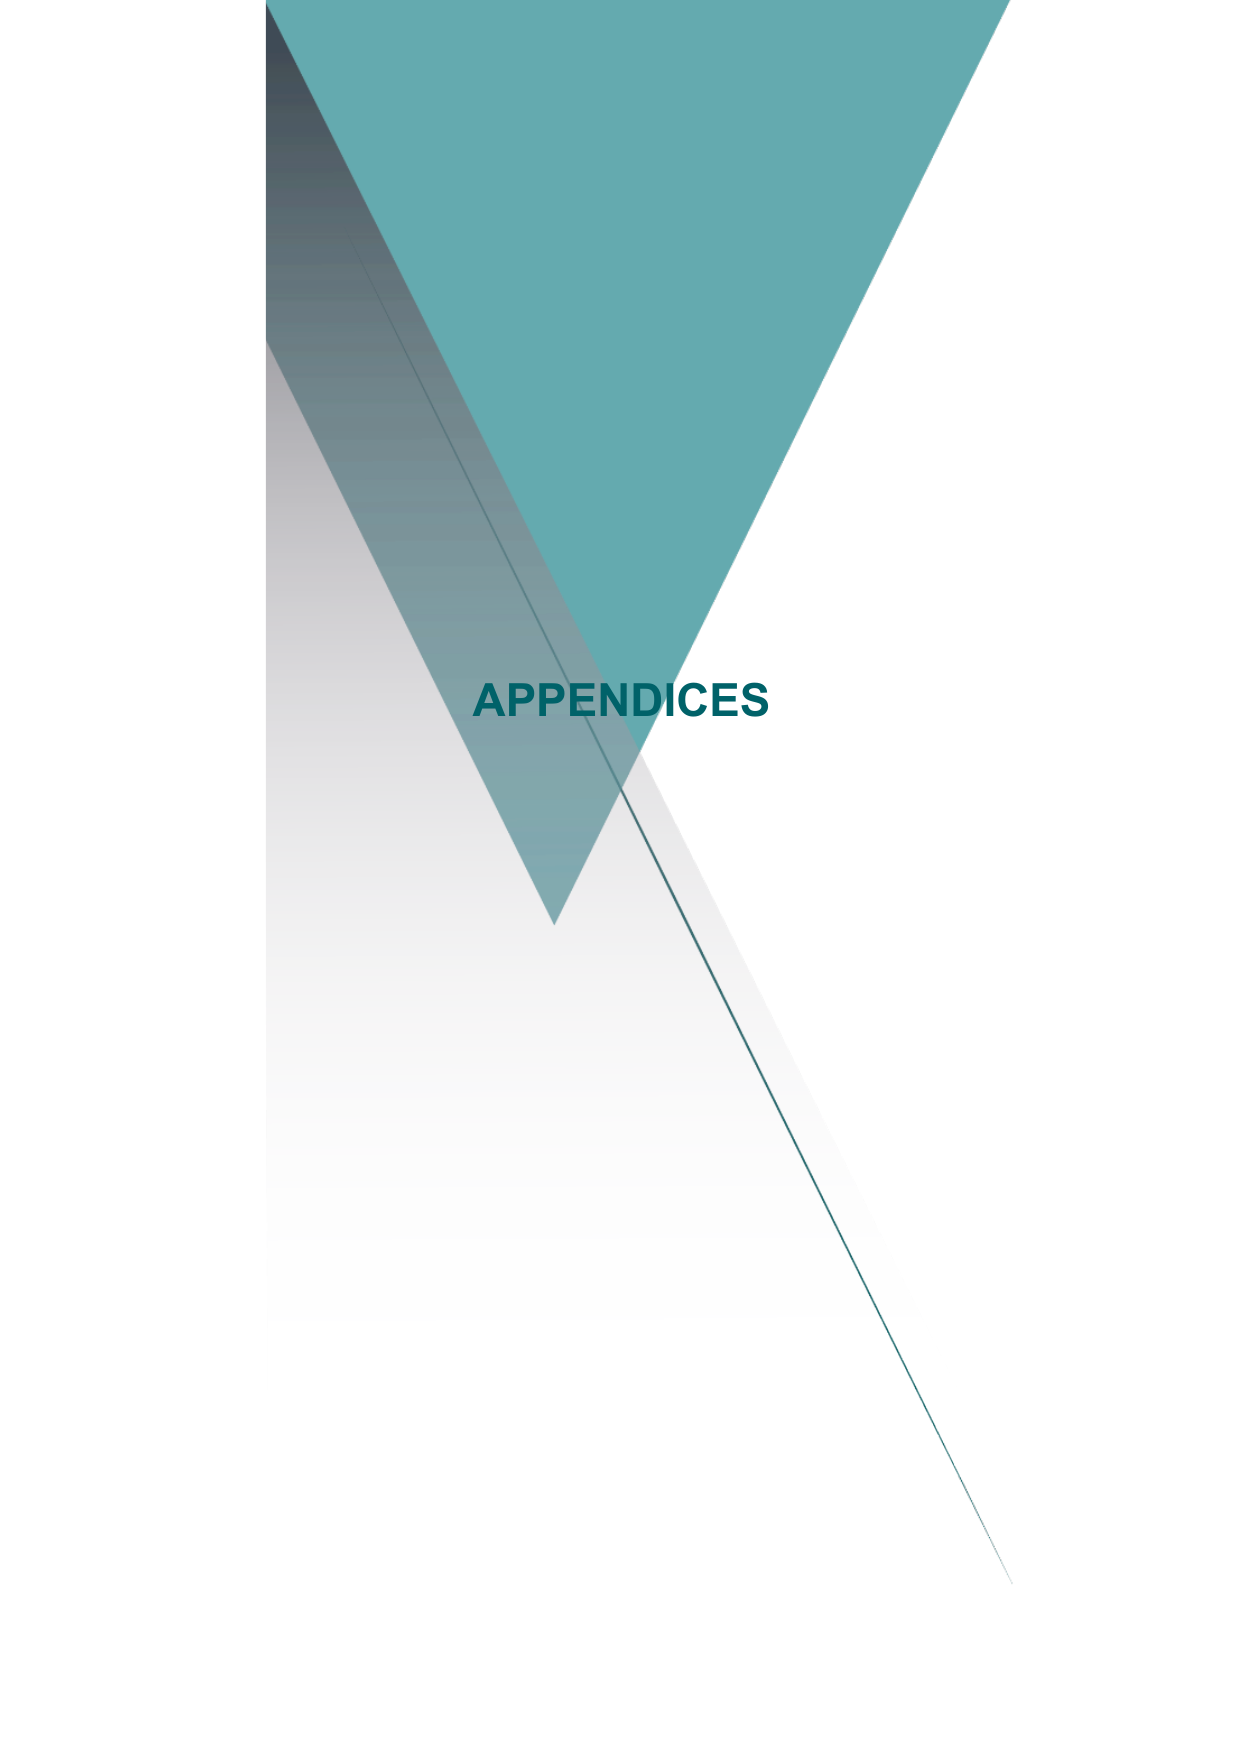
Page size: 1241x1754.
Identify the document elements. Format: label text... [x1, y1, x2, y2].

text APPENDICES [472, 674, 1122, 726]
picture [265, 0, 1023, 1605]
